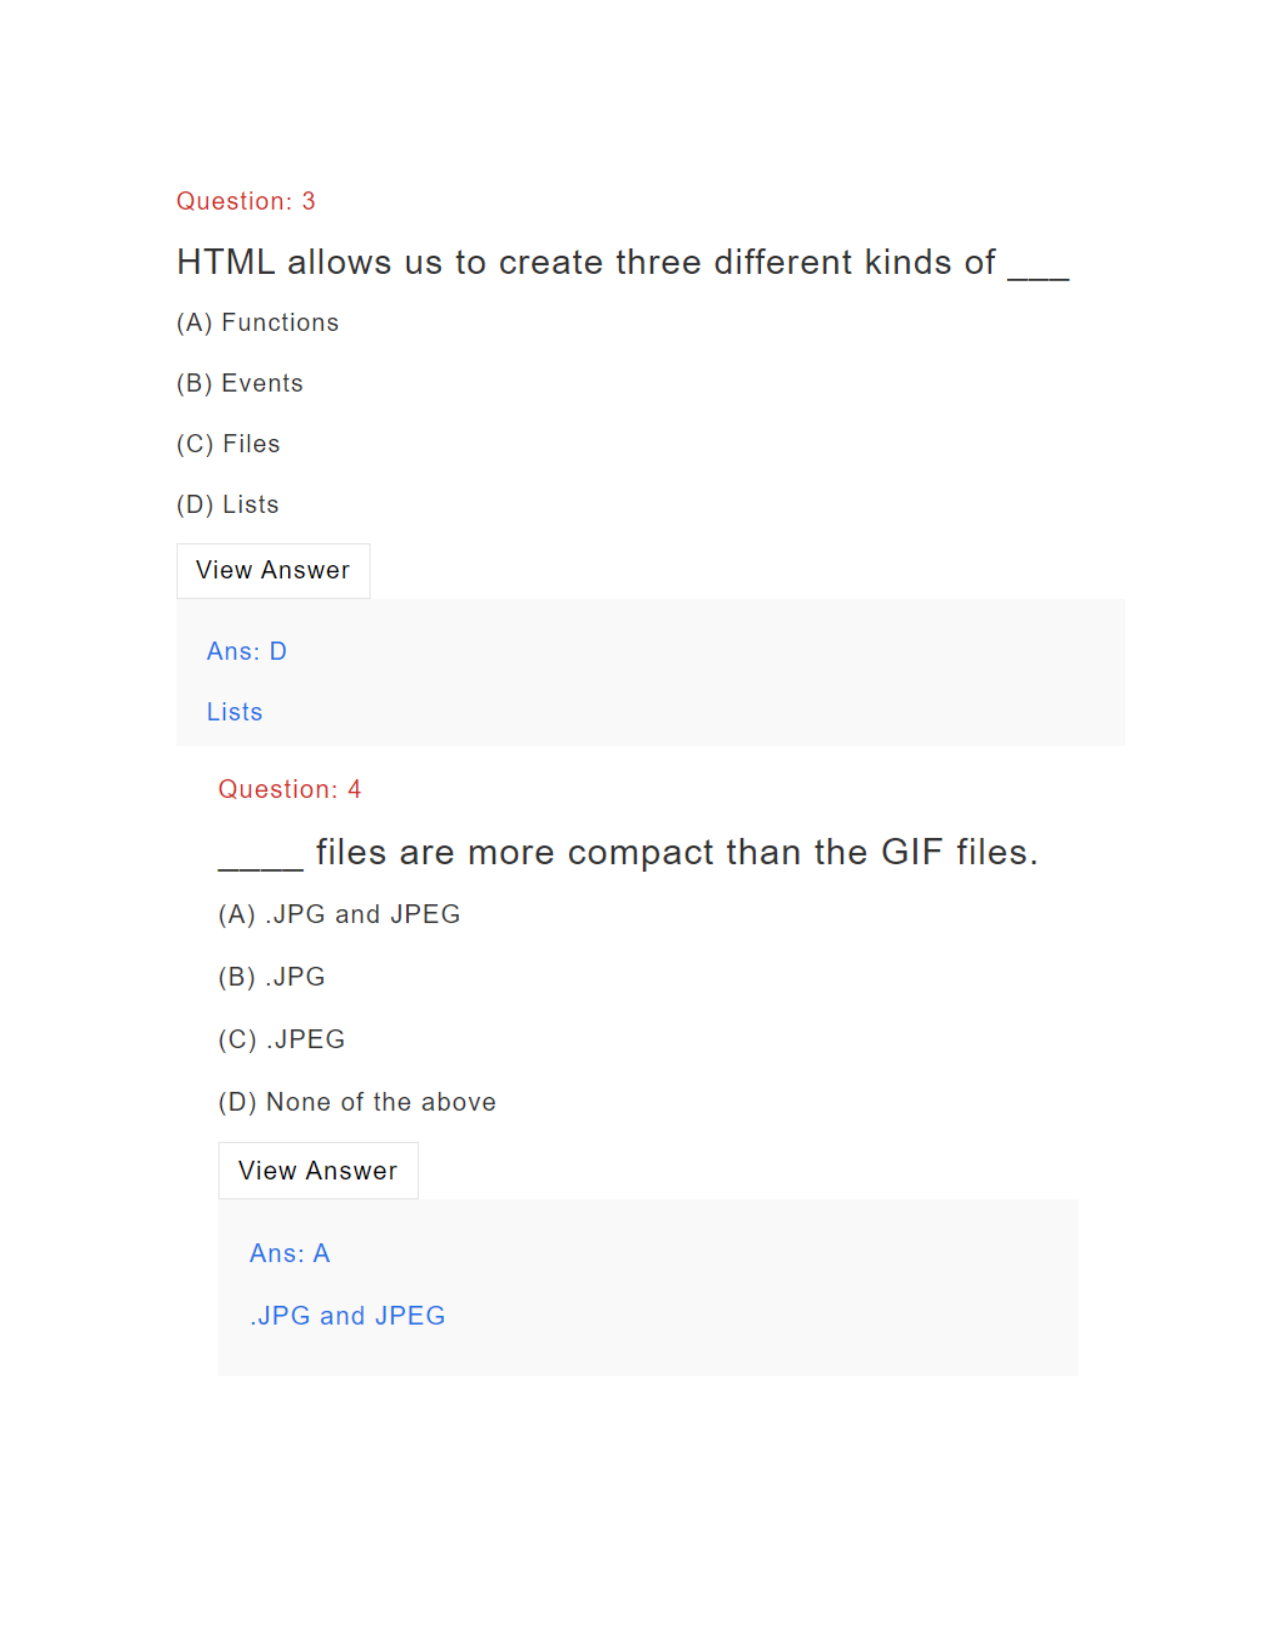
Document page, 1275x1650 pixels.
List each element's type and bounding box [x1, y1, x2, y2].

picture [196, 748, 1079, 1376]
picture [150, 150, 1125, 746]
